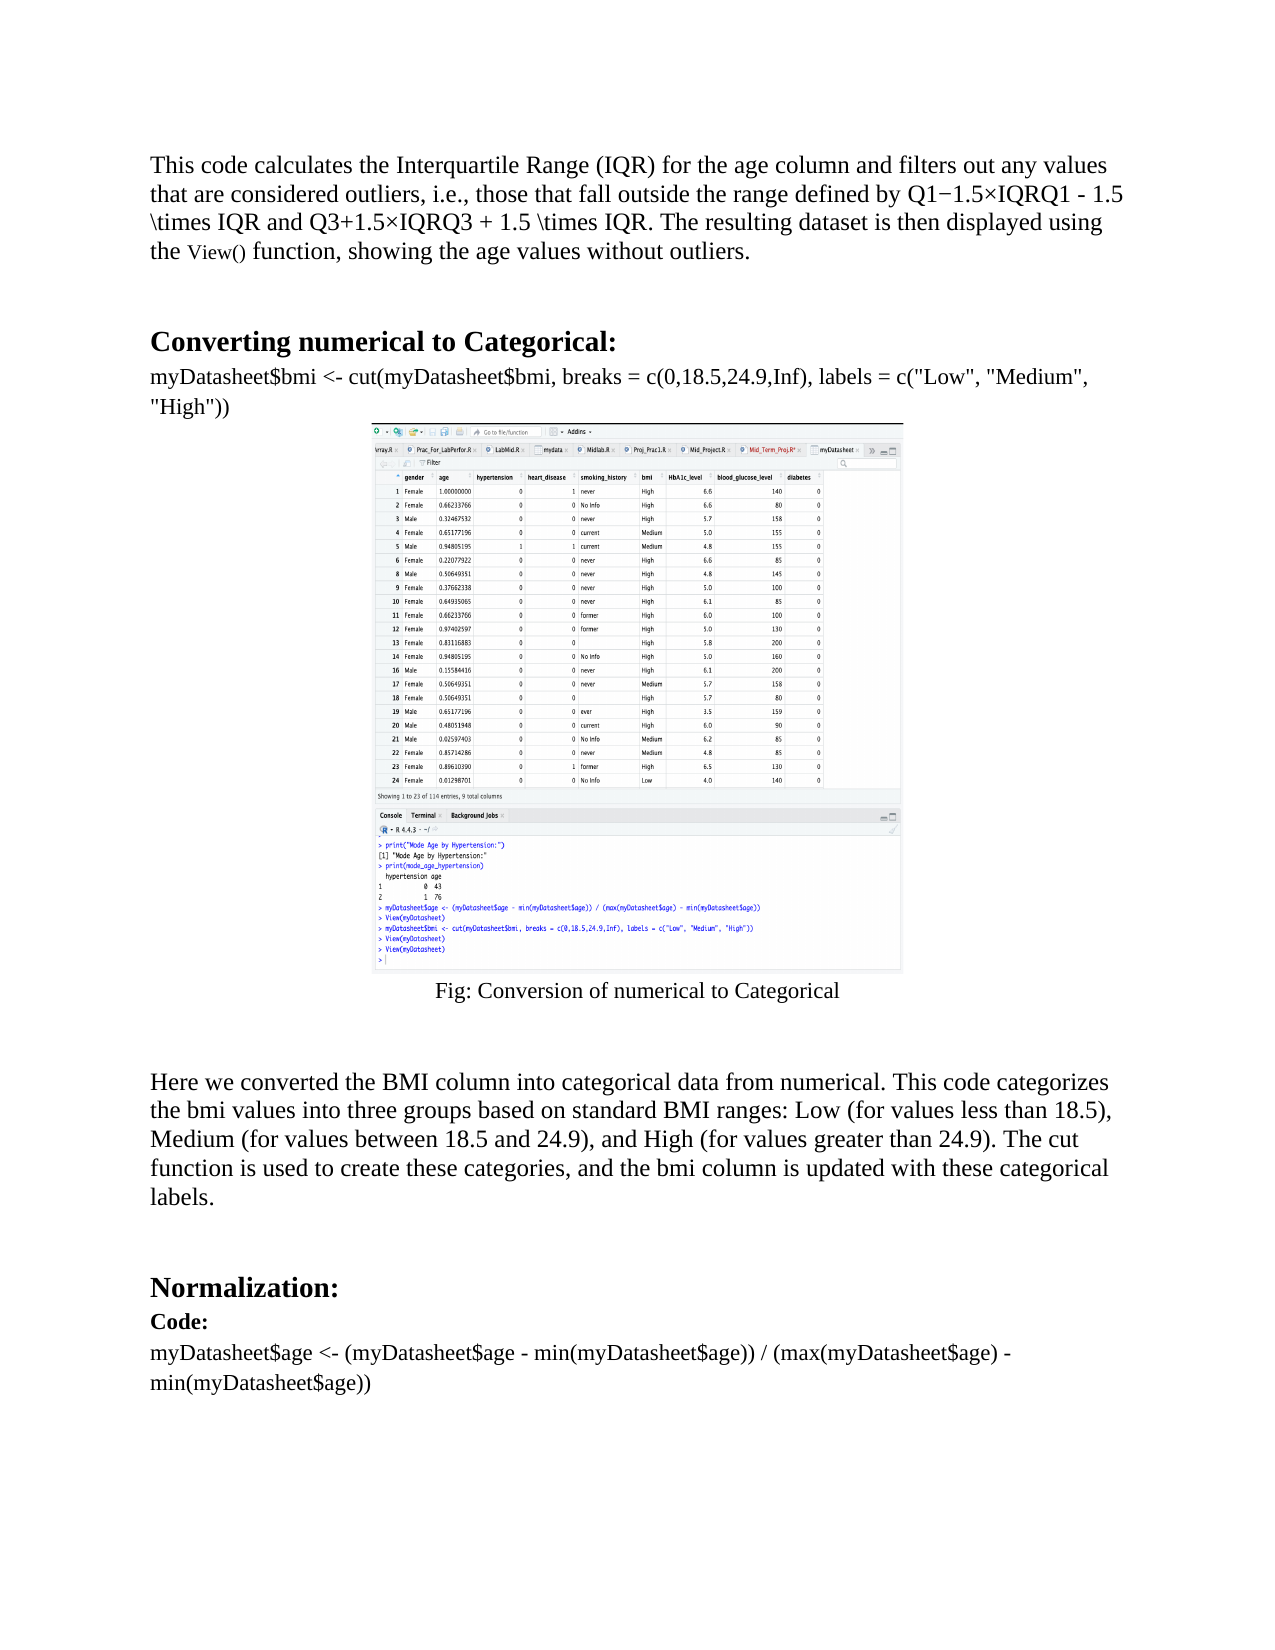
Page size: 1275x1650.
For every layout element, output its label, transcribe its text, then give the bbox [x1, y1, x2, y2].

text Fig: Conversion of numerical to Categorical [150, 977, 1125, 1003]
text myDatasheet$age <- (myDatasheet$age - min(myDatasheet$age)) / (max(myDatasheet$age) - min(myDatasheet$age)) [150, 1339, 1125, 1395]
text Normalization: [150, 1270, 1125, 1303]
text Code: [150, 1308, 1125, 1335]
picture [371, 423, 904, 974]
text Converting numerical to Categorical: [150, 324, 1125, 358]
text Here we converted the BMI column into categorical data from numerical. This code categorizes the bmi values into three groups based on standard BMI ranges: Low (for values less than 18.5), Medium (for values between 18.5 and 24.9), and High (for values greater than 24.9). The cut function is used to create these categories, and the bmi column is updated with these categorical labels. [150, 1067, 1125, 1211]
text myDatasheet$bmi <- cut(myDatasheet$bmi, breaks = c(0,18.5,24.9,Inf), labels = c("Low", "Medium", "High")) [150, 363, 1125, 419]
text This code calculates the Interquartile Range (IQR) for the age column and filters out any values that are considered outliers, i.e., those that fall outside the range defined by Q1−1.5×IQRQ1 - 1.5 \times IQR and Q3+1.5×IQRQ3 + 1.5 \times IQR. The resulting dataset is then displayed using the View() function, showing the age values without outliers. [150, 150, 1125, 265]
